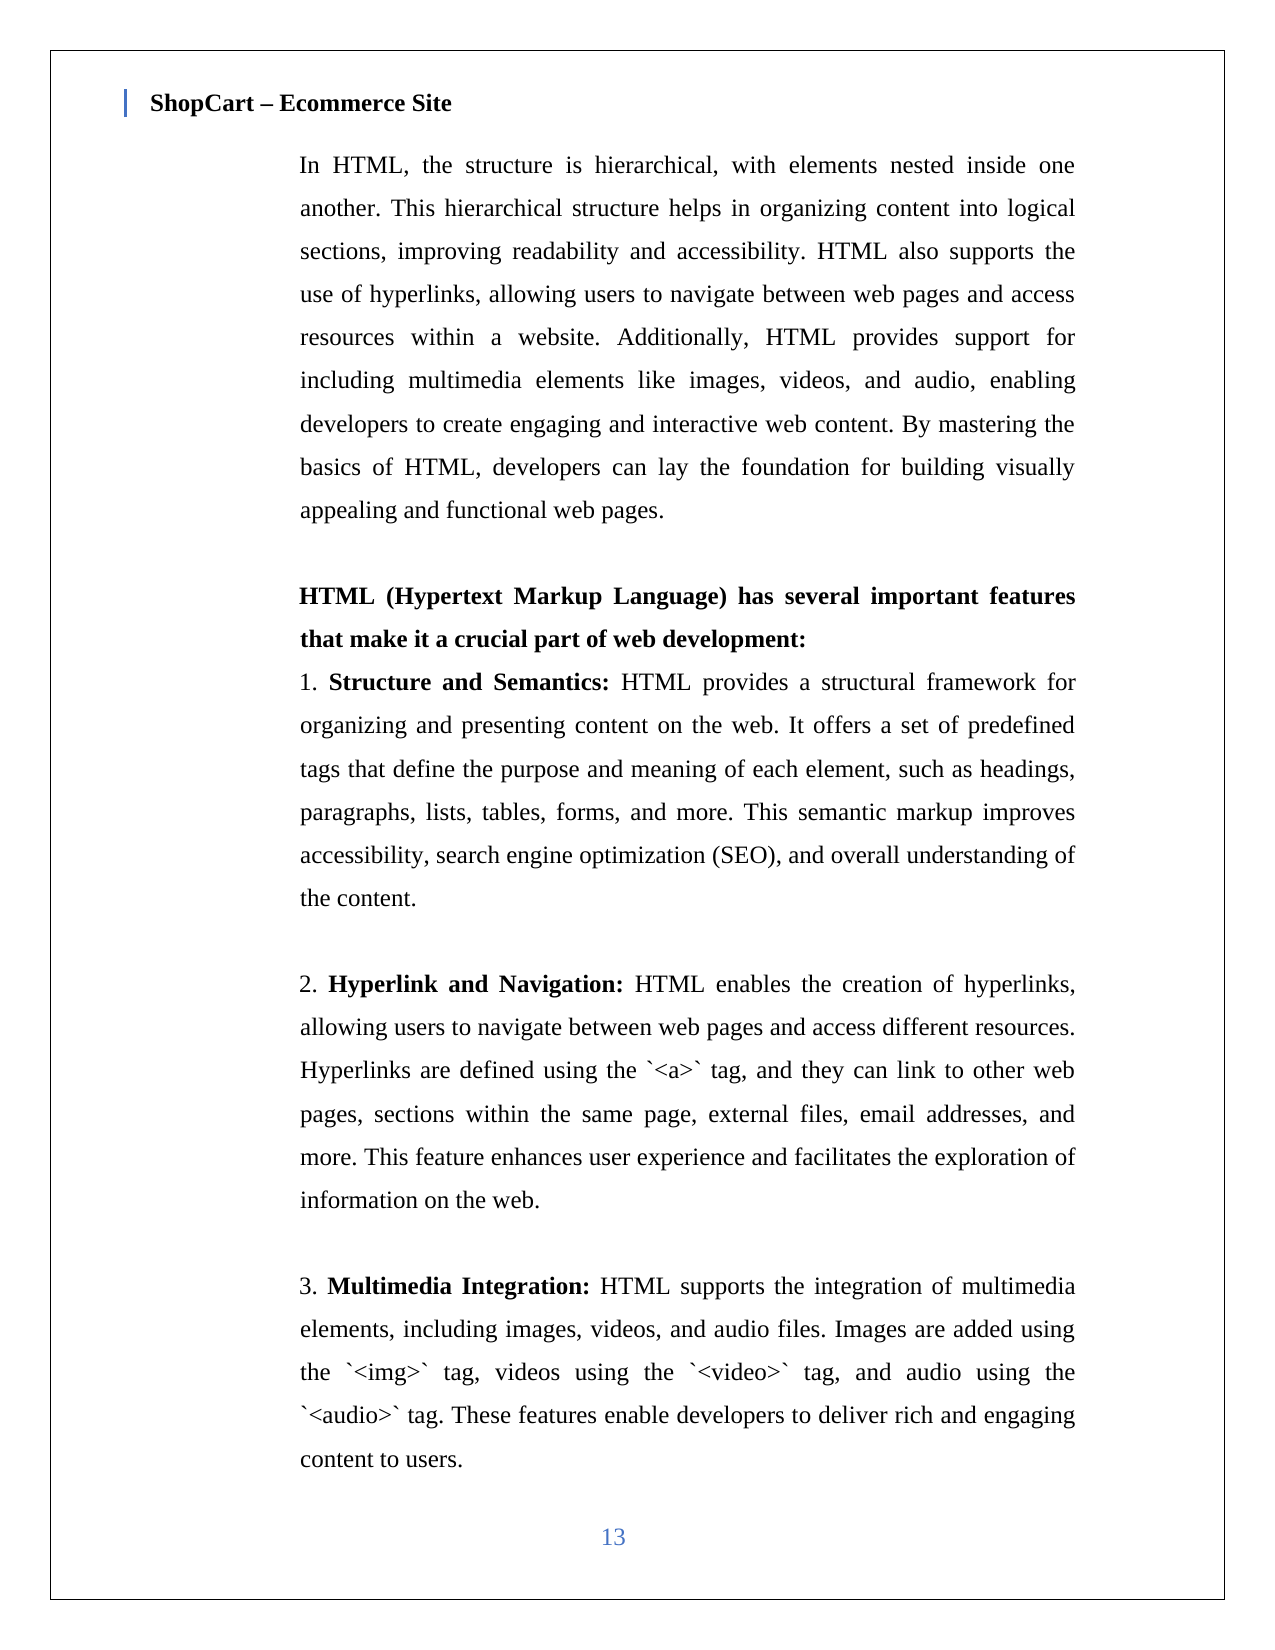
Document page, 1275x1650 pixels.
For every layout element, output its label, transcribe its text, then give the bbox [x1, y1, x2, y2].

text HTML (Hypertext Markup Language) has several important features that make it a crucial part of web development: [299, 581, 1076, 653]
text In HTML, the structure is hierarchical, with elements nested inside one another. This hierarchical structure helps in organizing content into logical sections, improving readability and accessibility. HTML also supports the use of hyperlinks, allowing users to navigate between web pages and access resources within a website. Additionally, HTML provides support for including multimedia elements like images, videos, and audio, enabling developers to create engaging and interactive web content. By mastering the basics of HTML, developers can lay the foundation for building visually appealing and functional web pages. [299, 150, 1076, 524]
text 3. Multimedia Integration: HTML supports the integration of multimedia elements, including images, videos, and audio files. Images are added using the `<img>` tag, videos using the `<video>` tag, and audio using the `<audio>` tag. These features enable developers to deliver rich and engaging content to users. [299, 1271, 1076, 1472]
text 2. Hyperlink and Navigation: HTML enables the creation of hyperlinks, allowing users to navigate between web pages and access different resources. Hyperlinks are defined using the `<a>` tag, and they can link to other web pages, sections within the same page, external files, email addresses, and more. This feature enhances user experience and facilitates the exploration of information on the web. [299, 969, 1076, 1214]
text 1. Structure and Semantics: HTML provides a structural framework for organizing and presenting content on the web. It offers a set of predefined tags that define the purpose and meaning of each element, such as headings, paragraphs, lists, tables, forms, and more. This semantic markup improves accessibility, search engine optimization (SEO), and overall understanding of the content. [299, 667, 1076, 912]
